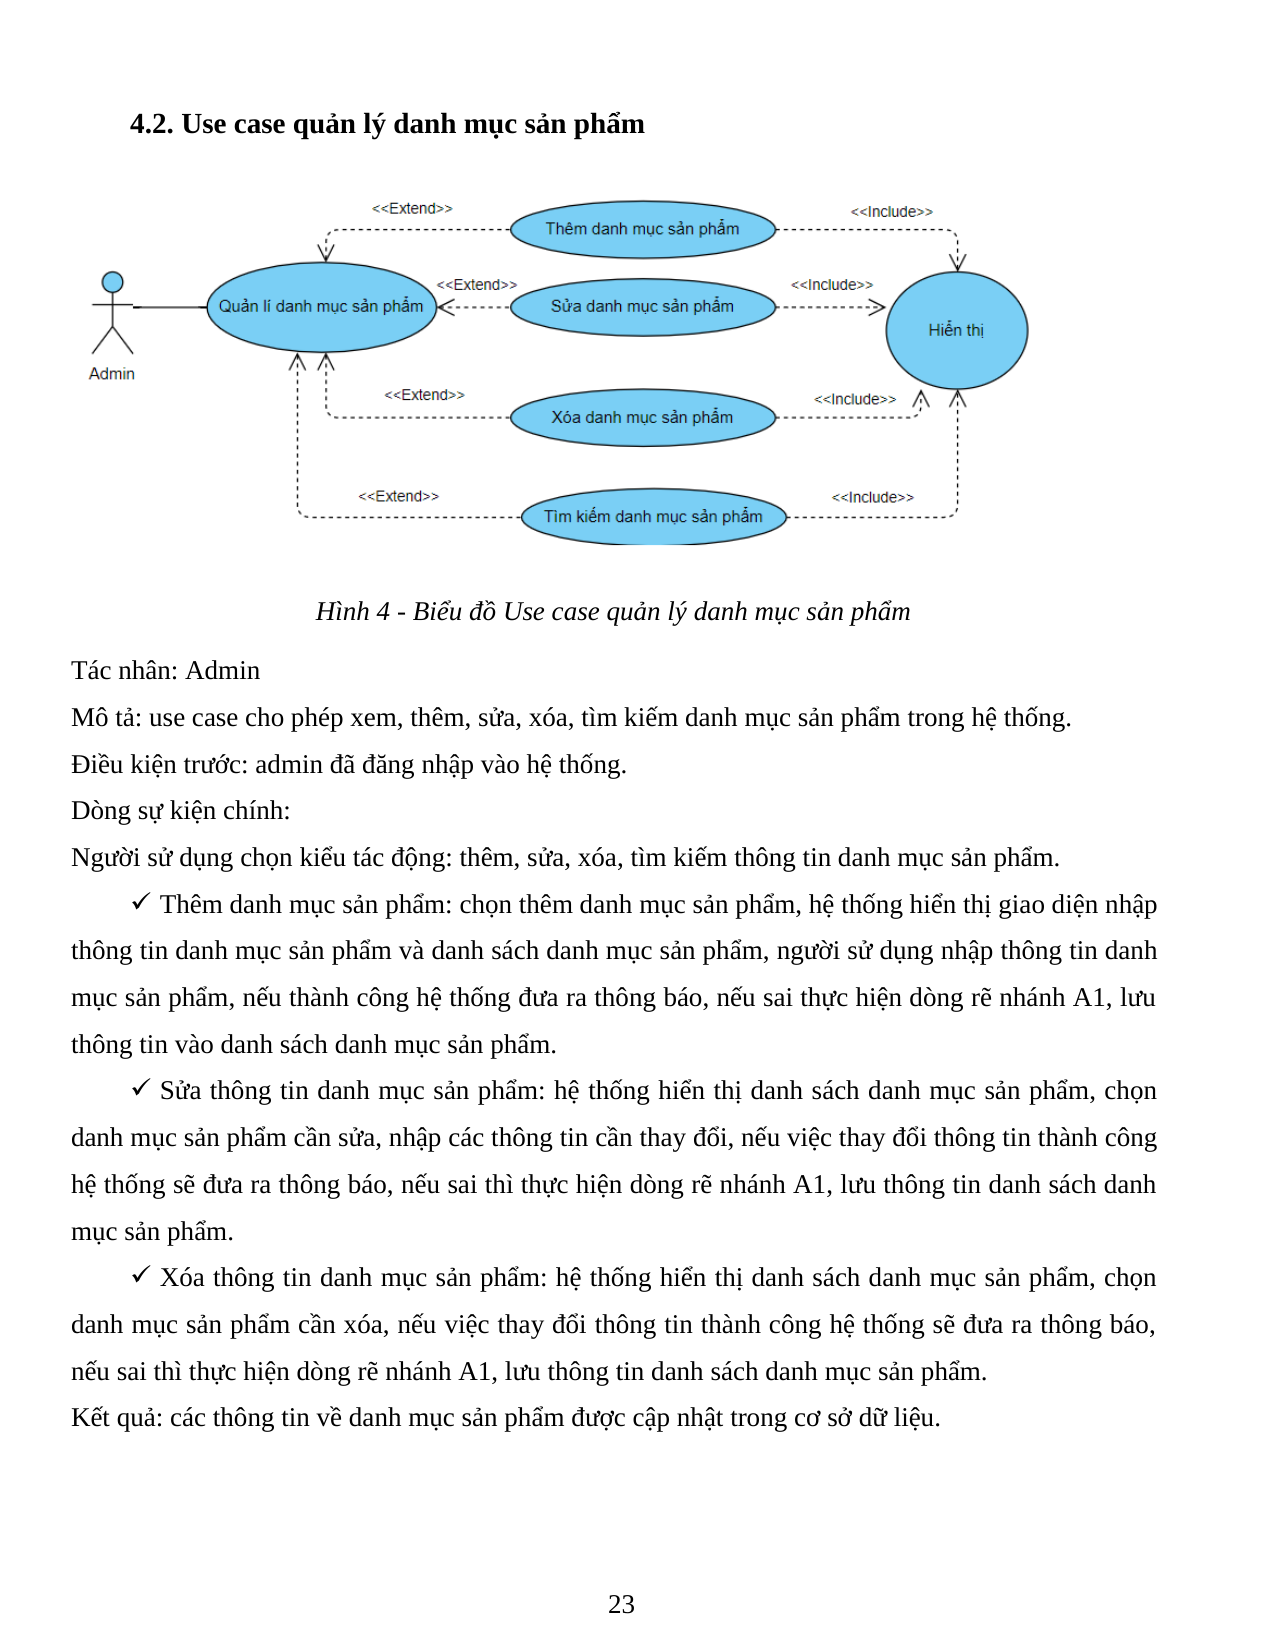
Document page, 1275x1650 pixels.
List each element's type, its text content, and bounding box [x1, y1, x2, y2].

list Tác nhân: Admin [71, 654, 1158, 686]
list Điều kiện trước: admin đã đăng nhập vào hệ thống. [71, 748, 1158, 779]
subtitle 4.2. Use case quản lý danh mục sản phẩm [71, 106, 1158, 140]
list Sửa thông tin danh mục sản phẩm: hệ thống hiển thị danh sách danh mục sản phẩm, chọn danh mục sản phẩm cần sửa, nhập các thông tin cần thay đổi, nếu việc thay đổi thông tin thành công hệ thống sẽ đưa ra thông báo, nếu sai thì thực hiện dòng rẽ nhánh A1, lưu thông tin danh sách danh mục sản phẩm. [71, 1074, 1158, 1246]
list Xóa thông tin danh mục sản phẩm: hệ thống hiển thị danh sách danh mục sản phẩm, chọn danh mục sản phẩm cần xóa, nếu việc thay đổi thông tin thành công hệ thống sẽ đưa ra thông báo, nếu sai thì thực hiện dòng rẽ nhánh A1, lưu thông tin danh sách danh mục sản phẩm. [71, 1261, 1158, 1386]
text Hình 4 - Biểu đồ Use case quản lý danh mục sản phẩm [71, 595, 1158, 626]
list Mô tả: use case cho phép xem, thêm, sửa, xóa, tìm kiếm danh mục sản phẩm trong hệ thống. [71, 701, 1158, 732]
list Dòng sự kiện chính: [71, 794, 1158, 826]
list Kết quả: các thông tin về danh mục sản phẩm được cập nhật trong cơ sở dữ liệu. [71, 1401, 1158, 1432]
list Người sử dụng chọn kiểu tác động: thêm, sửa, xóa, tìm kiếm thông tin danh mục sản phẩm. [71, 841, 1158, 872]
picture [70, 169, 1045, 568]
list Thêm danh mục sản phẩm: chọn thêm danh mục sản phẩm, hệ thống hiển thị giao diện nhập thông tin danh mục sản phẩm và danh sách danh mục sản phẩm, người sử dụng nhập thông tin danh mục sản phẩm, nếu thành công hệ thống đưa ra thông báo, nếu sai thực hiện dòng rẽ nhánh A1, lưu thông tin vào danh sách danh mục sản phẩm. [71, 888, 1158, 1059]
